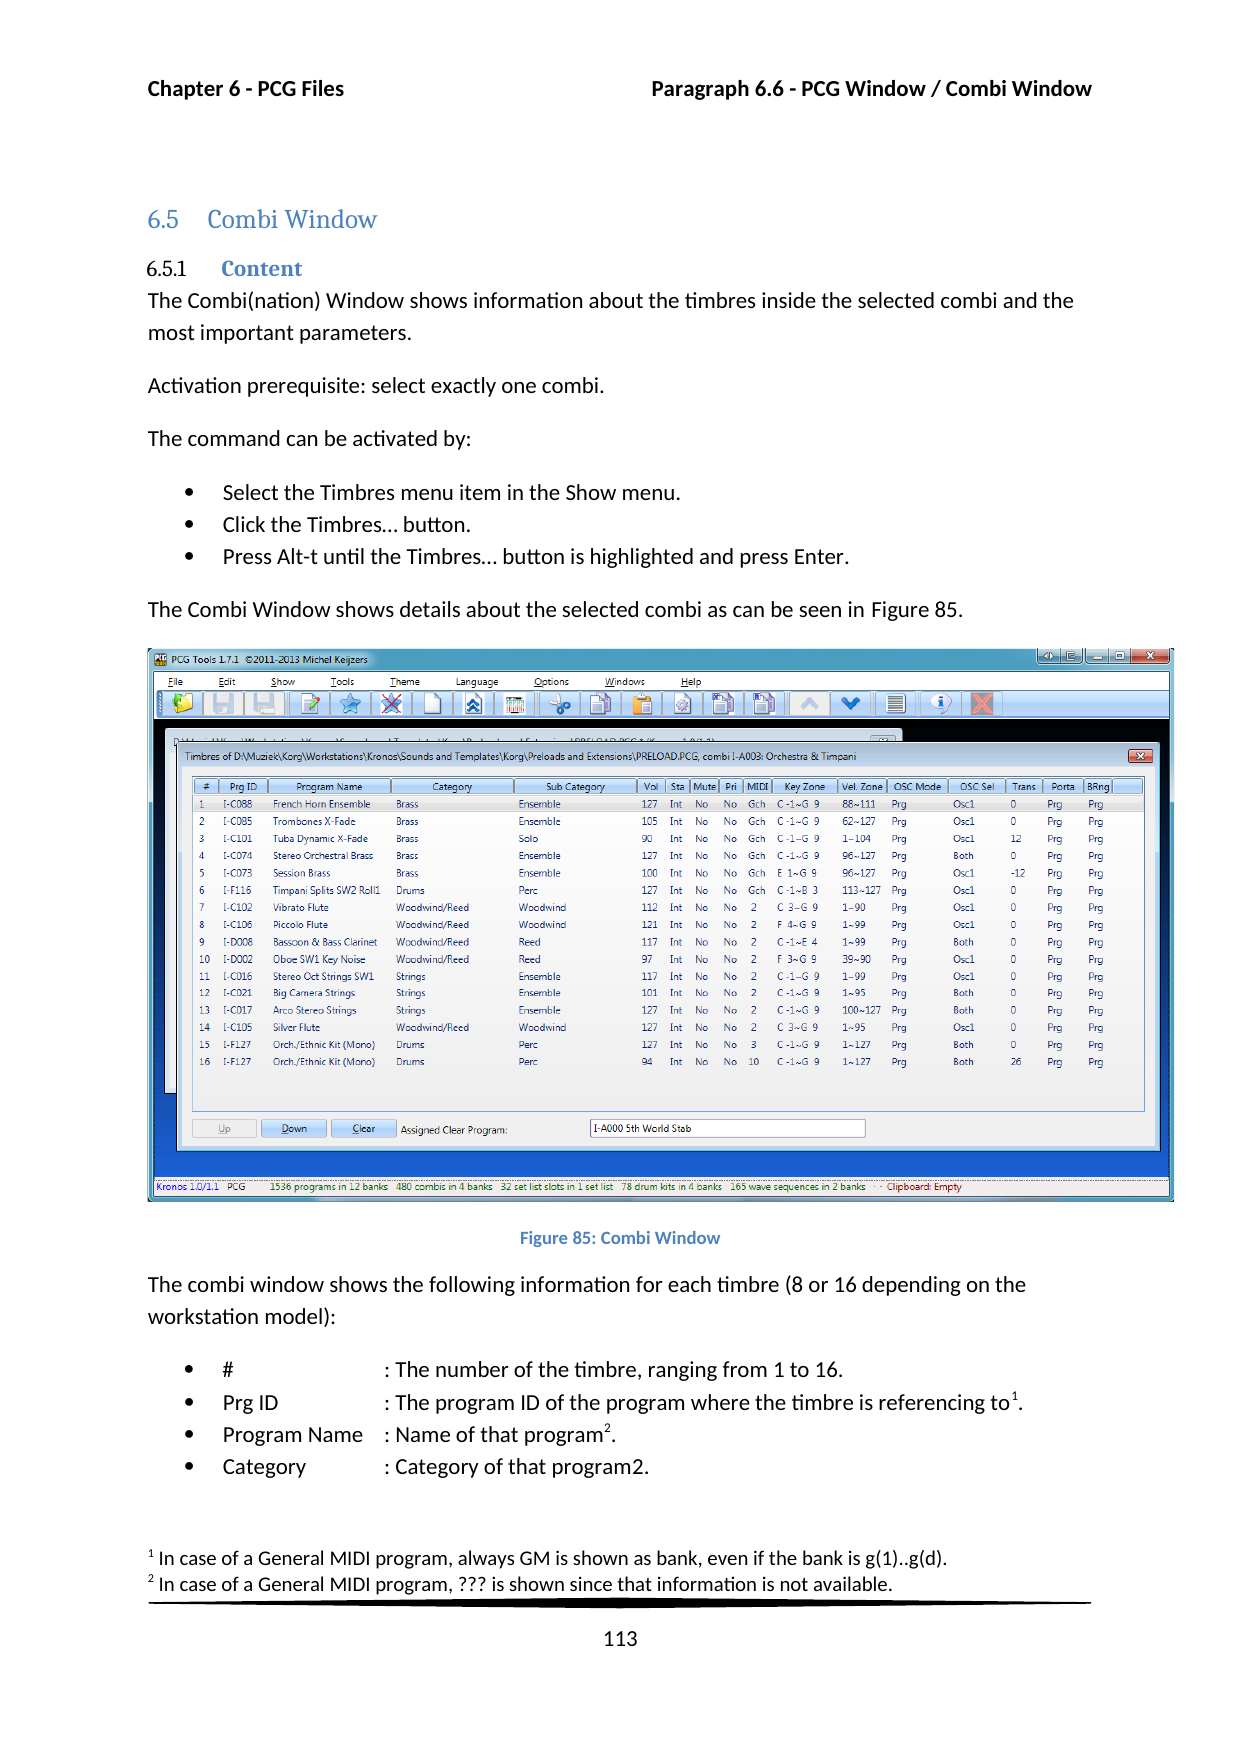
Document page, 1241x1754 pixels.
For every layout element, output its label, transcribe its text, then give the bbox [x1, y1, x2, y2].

text The Combi(nation) Window shows information about the timbres inside the selected combi and the most important parameters. [148, 286, 1093, 347]
picture [147, 648, 1175, 1202]
text The Combi Window shows details about the selected combi as can be seen in Figure 80. [148, 595, 1093, 623]
list Click the Timbres… button. [185, 510, 1093, 538]
text Activation prerequisite: select exactly one combi. [148, 372, 1093, 399]
subtitle Combi Window [148, 204, 1093, 235]
list Select the Timbres menu item in the Show menu. [185, 478, 1093, 506]
text The command can be activated by: [148, 424, 1093, 453]
text Figure 85: Combi Window [148, 1226, 1093, 1249]
list Prg ID : The program ID of the program where the timbre is referencing to. [185, 1388, 1093, 1416]
list Press Alt-t until the Timbres… button is highlighted and press Enter. [185, 542, 1093, 570]
subtitle Content [146, 256, 1093, 282]
list # : The number of the timbre, ranging from 1 to 16. [185, 1355, 1093, 1383]
list Program Name : Name of that program. [185, 1420, 1093, 1448]
text The combi window shows the following information for each timbre (8 or 16 depending on the workstation model): [148, 1270, 1093, 1330]
list Category : Category of that program2. [185, 1452, 1093, 1480]
